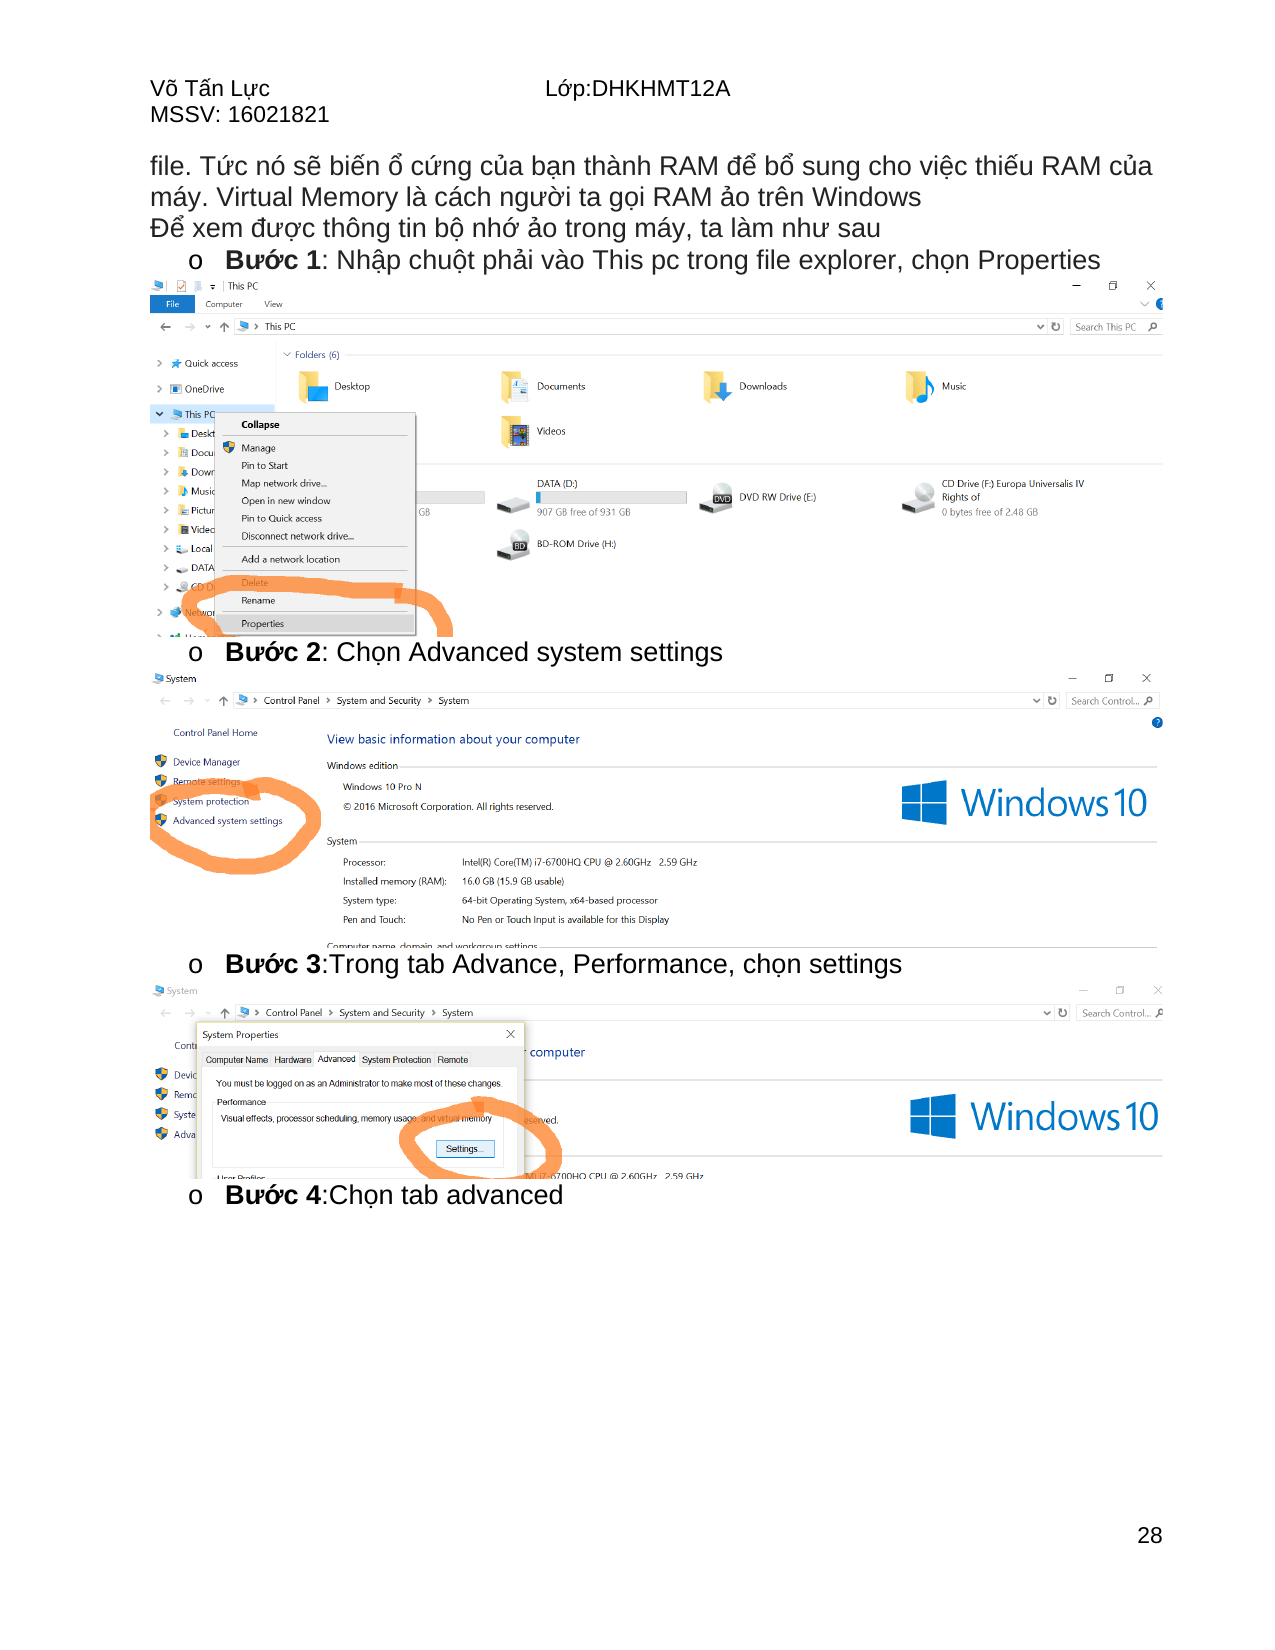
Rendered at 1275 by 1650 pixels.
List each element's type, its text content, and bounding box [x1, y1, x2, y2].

list Bước 2: Chọn Advanced system settings [187, 637, 1162, 669]
list Bước 3:Trong tab Advance, Performance, chọn settings [187, 948, 1162, 981]
list Bước 1: Nhập chuột phải vào This pc trong file explorer, chọn Properties [187, 244, 1162, 277]
picture [150, 669, 1163, 948]
list Bước 4:Chọn tab advanced [187, 1179, 1162, 1212]
text Để xem được thông tin bộ nhớ ảo trong máy, ta làm như sau [150, 212, 1162, 244]
picture [150, 981, 1163, 1179]
picture [150, 277, 1163, 637]
